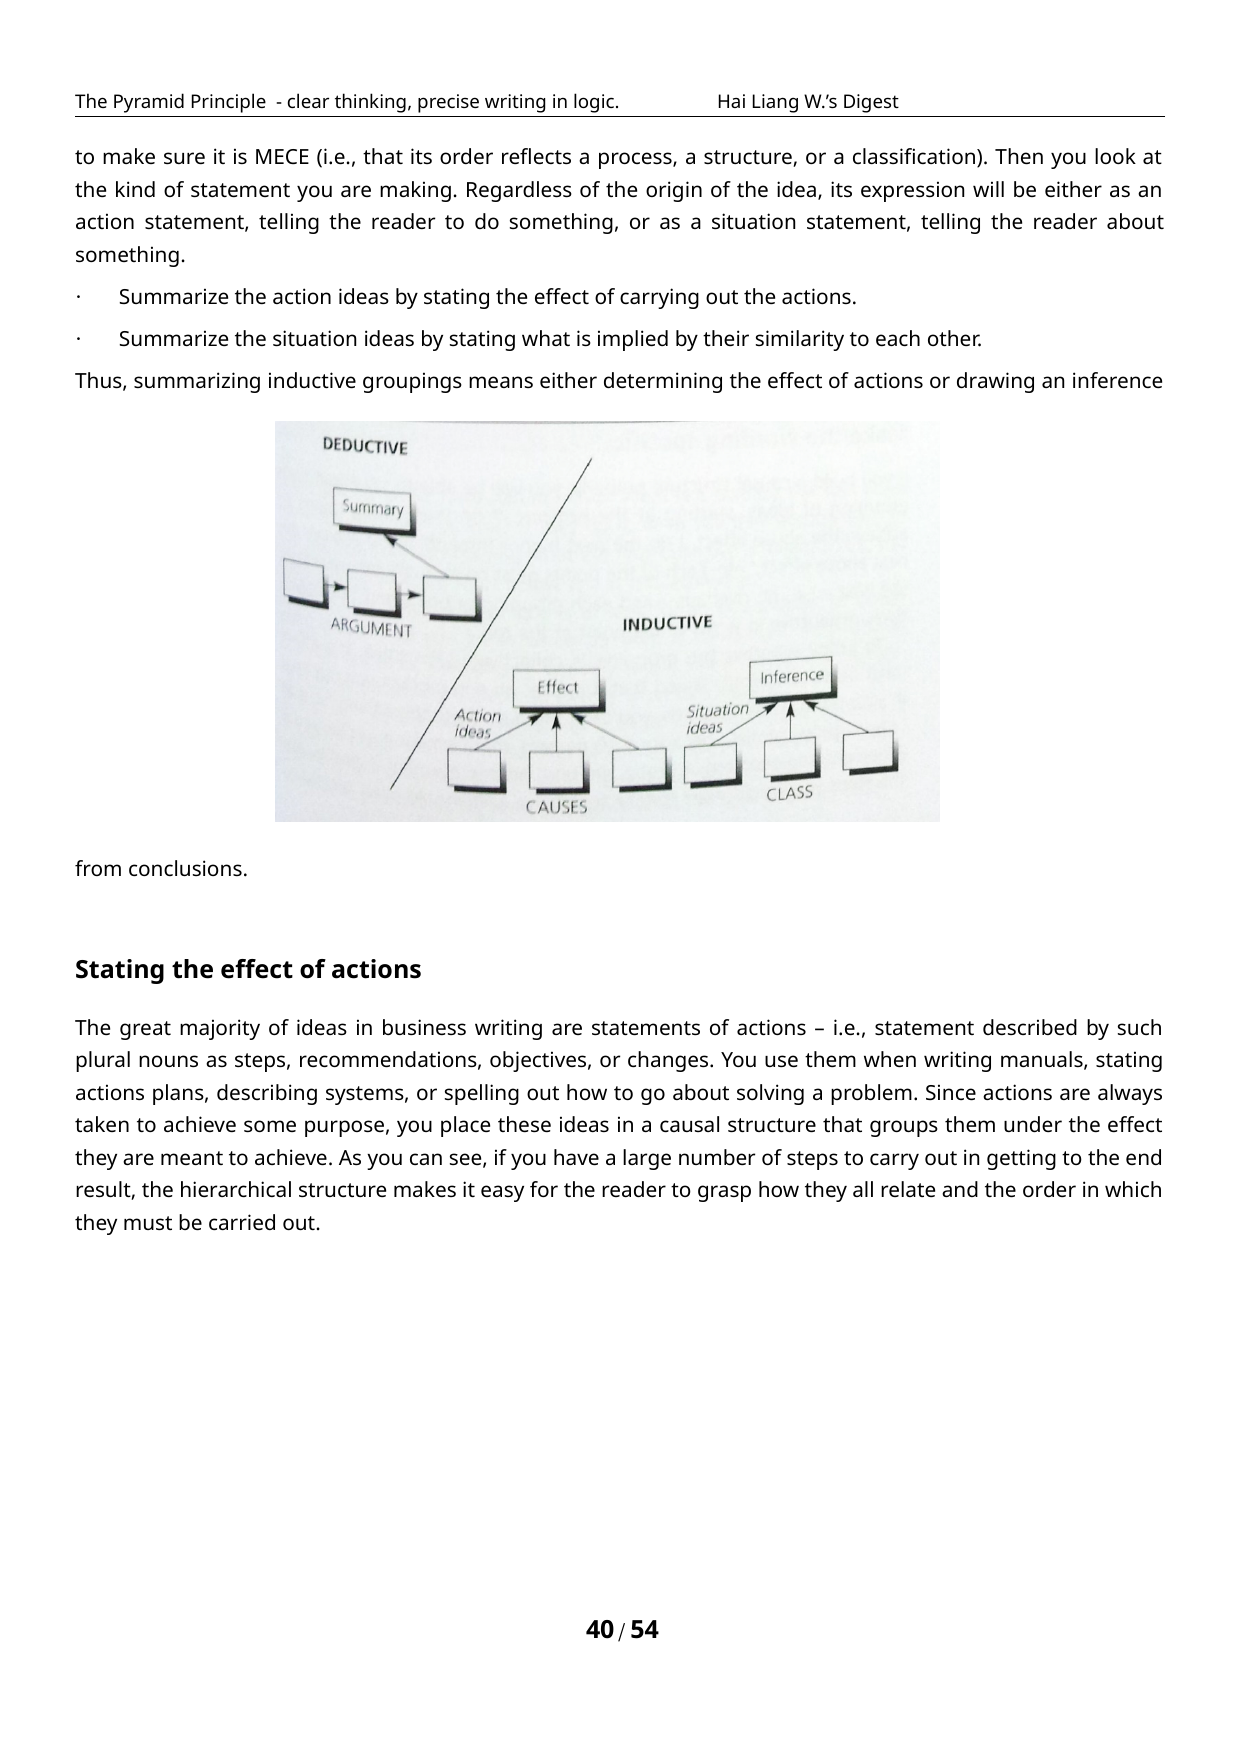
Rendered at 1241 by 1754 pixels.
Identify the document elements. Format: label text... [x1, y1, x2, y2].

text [75, 140, 1165, 270]
list Summarize the action ideas by stating the effect of carrying out the actions. [75, 280, 1165, 312]
list Summarize the situation ideas by stating what is implied by their similarity to each other. [75, 322, 1165, 354]
picture [275, 421, 940, 822]
text The great majority of ideas in business writing are statements of actions – i.e., statement described by such plural nouns as steps, recommendations, objectives, or changes. You use them when writing manuals, stating actions plans, describing systems, or spelling out how to go about solving a problem. Since actions are always taken to achieve some purpose, you place these ideas in a causal structure that groups them under the effect they are meant to achieve. As you can see, if you have a large number of steps to carry out in getting to the end result, the hierarchical structure makes it easy for the reader to grasp how they all relate and the order in which they must be carried out. [75, 1011, 1165, 1238]
subtitle Stating the effect of actions [75, 936, 1165, 1001]
